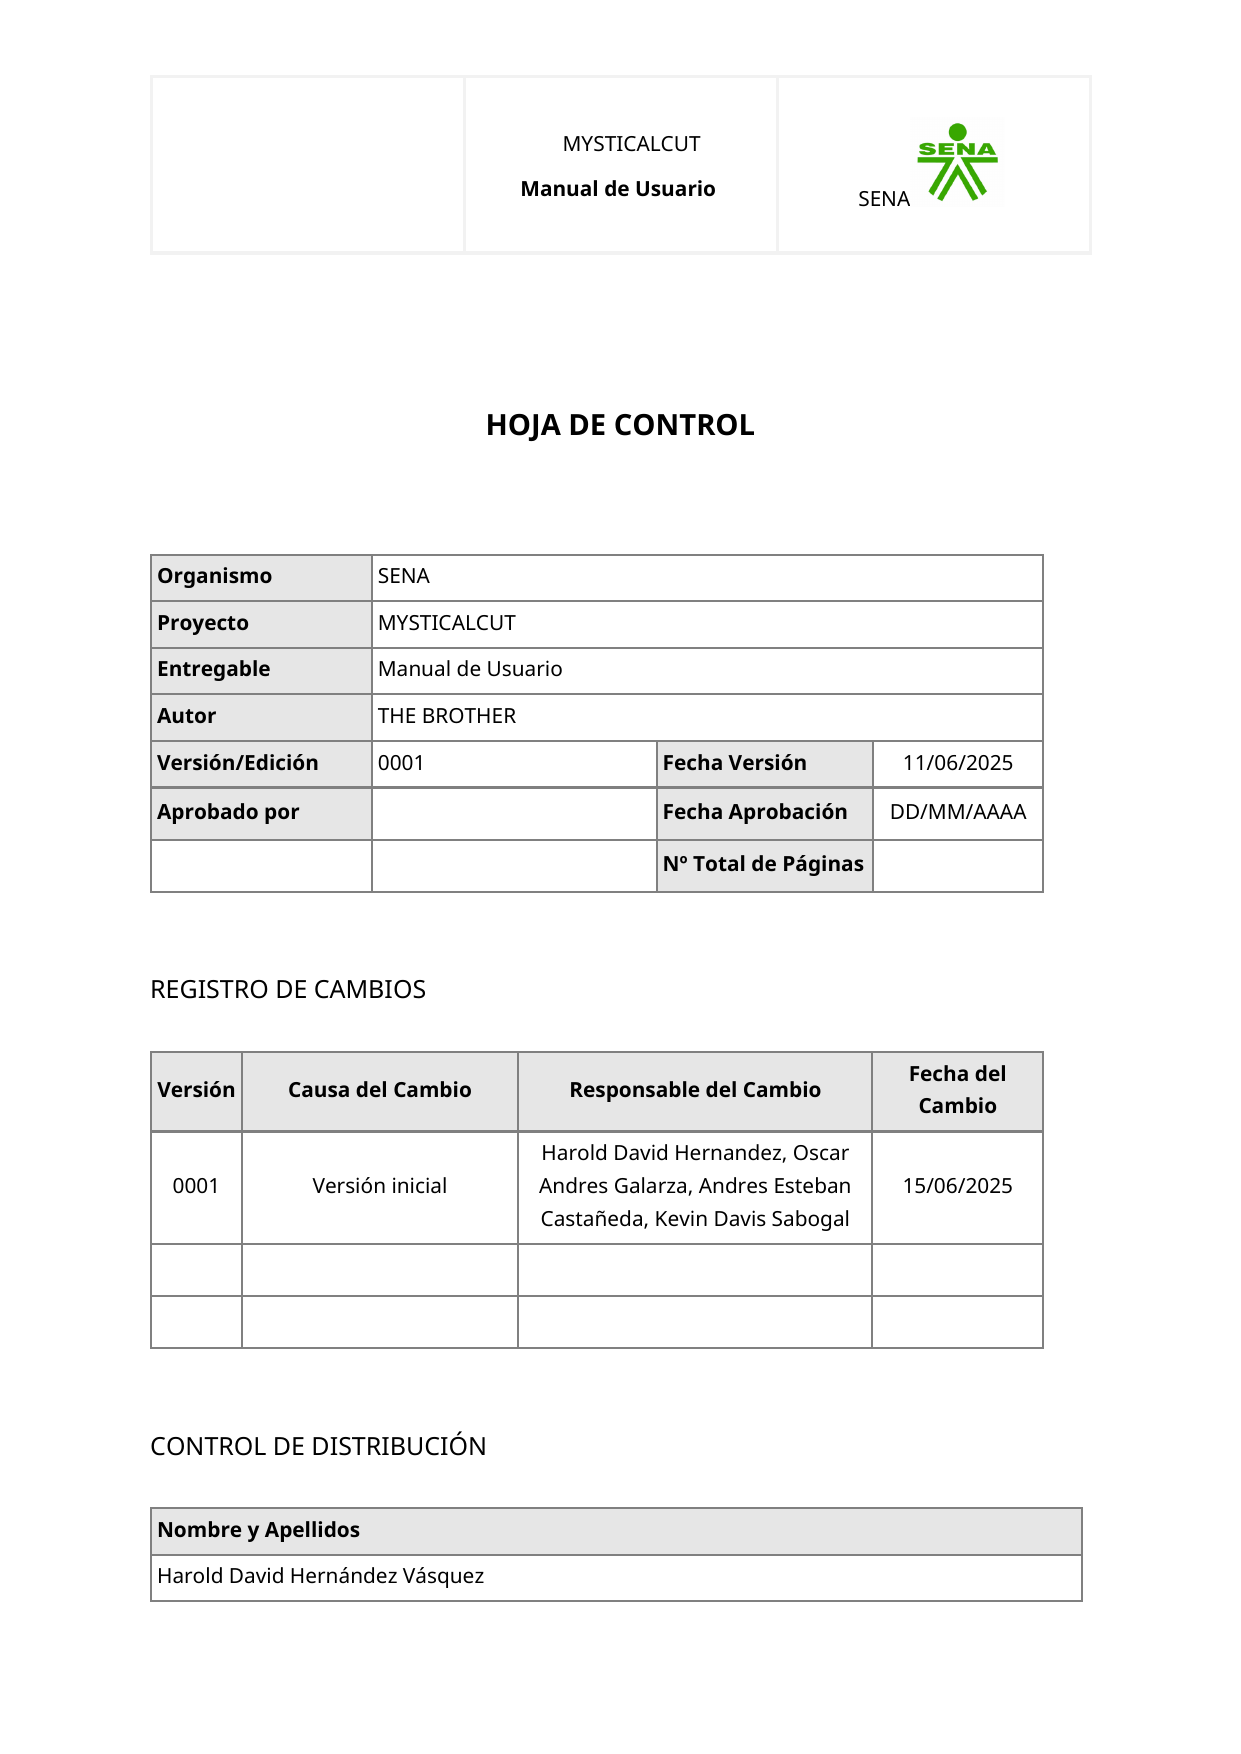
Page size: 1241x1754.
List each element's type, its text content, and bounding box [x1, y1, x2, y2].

table_header Responsable del Cambio [519, 1053, 871, 1130]
table_cell Autor [152, 695, 371, 740]
table_cell 0001 [373, 742, 656, 786]
text CONTROL DE DISTRIBUCIÓN [150, 1428, 1090, 1462]
table_cell Aprobado por [152, 789, 371, 839]
table_cell Entregable [152, 649, 371, 693]
table_cell Fecha Versión [658, 742, 872, 786]
table_cell [243, 1245, 517, 1295]
table_cell [243, 1297, 517, 1347]
table_cell 0001 [152, 1133, 241, 1243]
table_cell Manual de Usuario [373, 649, 1042, 693]
table_cell Versión/Edición [152, 742, 371, 786]
table_cell [873, 1245, 1042, 1295]
table_cell [873, 1297, 1042, 1347]
table_cell Nº Total de Páginas [658, 841, 872, 891]
table_cell [152, 841, 371, 891]
table_cell 11/06/2025 [874, 742, 1042, 786]
table_header SENA [373, 556, 1042, 600]
table_cell Proyecto [152, 602, 371, 647]
table_cell Versión inicial [243, 1133, 517, 1243]
table_header Causa del Cambio [243, 1053, 517, 1130]
table_cell [373, 789, 656, 839]
table_cell 15/06/2025 [873, 1133, 1042, 1243]
table_cell Harold David Hernández Vásquez [152, 1556, 1081, 1600]
table_header Fecha del Cambio [873, 1053, 1042, 1130]
table_cell [152, 1245, 241, 1295]
table_cell Harold David Hernandez, Oscar Andres Galarza, Andres Esteban Castañeda, Kevin Davis Sabogal [519, 1133, 871, 1243]
table_cell THE BROTHER [373, 695, 1042, 740]
table_cell Fecha Aprobación [658, 789, 872, 839]
table_cell MYSTICALCUT [373, 602, 1042, 647]
table_header Versión [152, 1053, 241, 1130]
table_cell [373, 841, 656, 891]
table_header Organismo [152, 556, 371, 600]
text REGISTRO DE CAMBIOS [150, 972, 1090, 1006]
table_header Nombre y Apellidos [152, 1509, 1081, 1554]
table_cell [152, 1297, 241, 1347]
table_cell [874, 841, 1042, 891]
table_cell DD/MM/AAAA [874, 789, 1042, 839]
picture [910, 117, 1005, 207]
text HOJA DE CONTROL [150, 404, 1090, 443]
table_cell [519, 1297, 871, 1347]
table_cell [519, 1245, 871, 1295]
